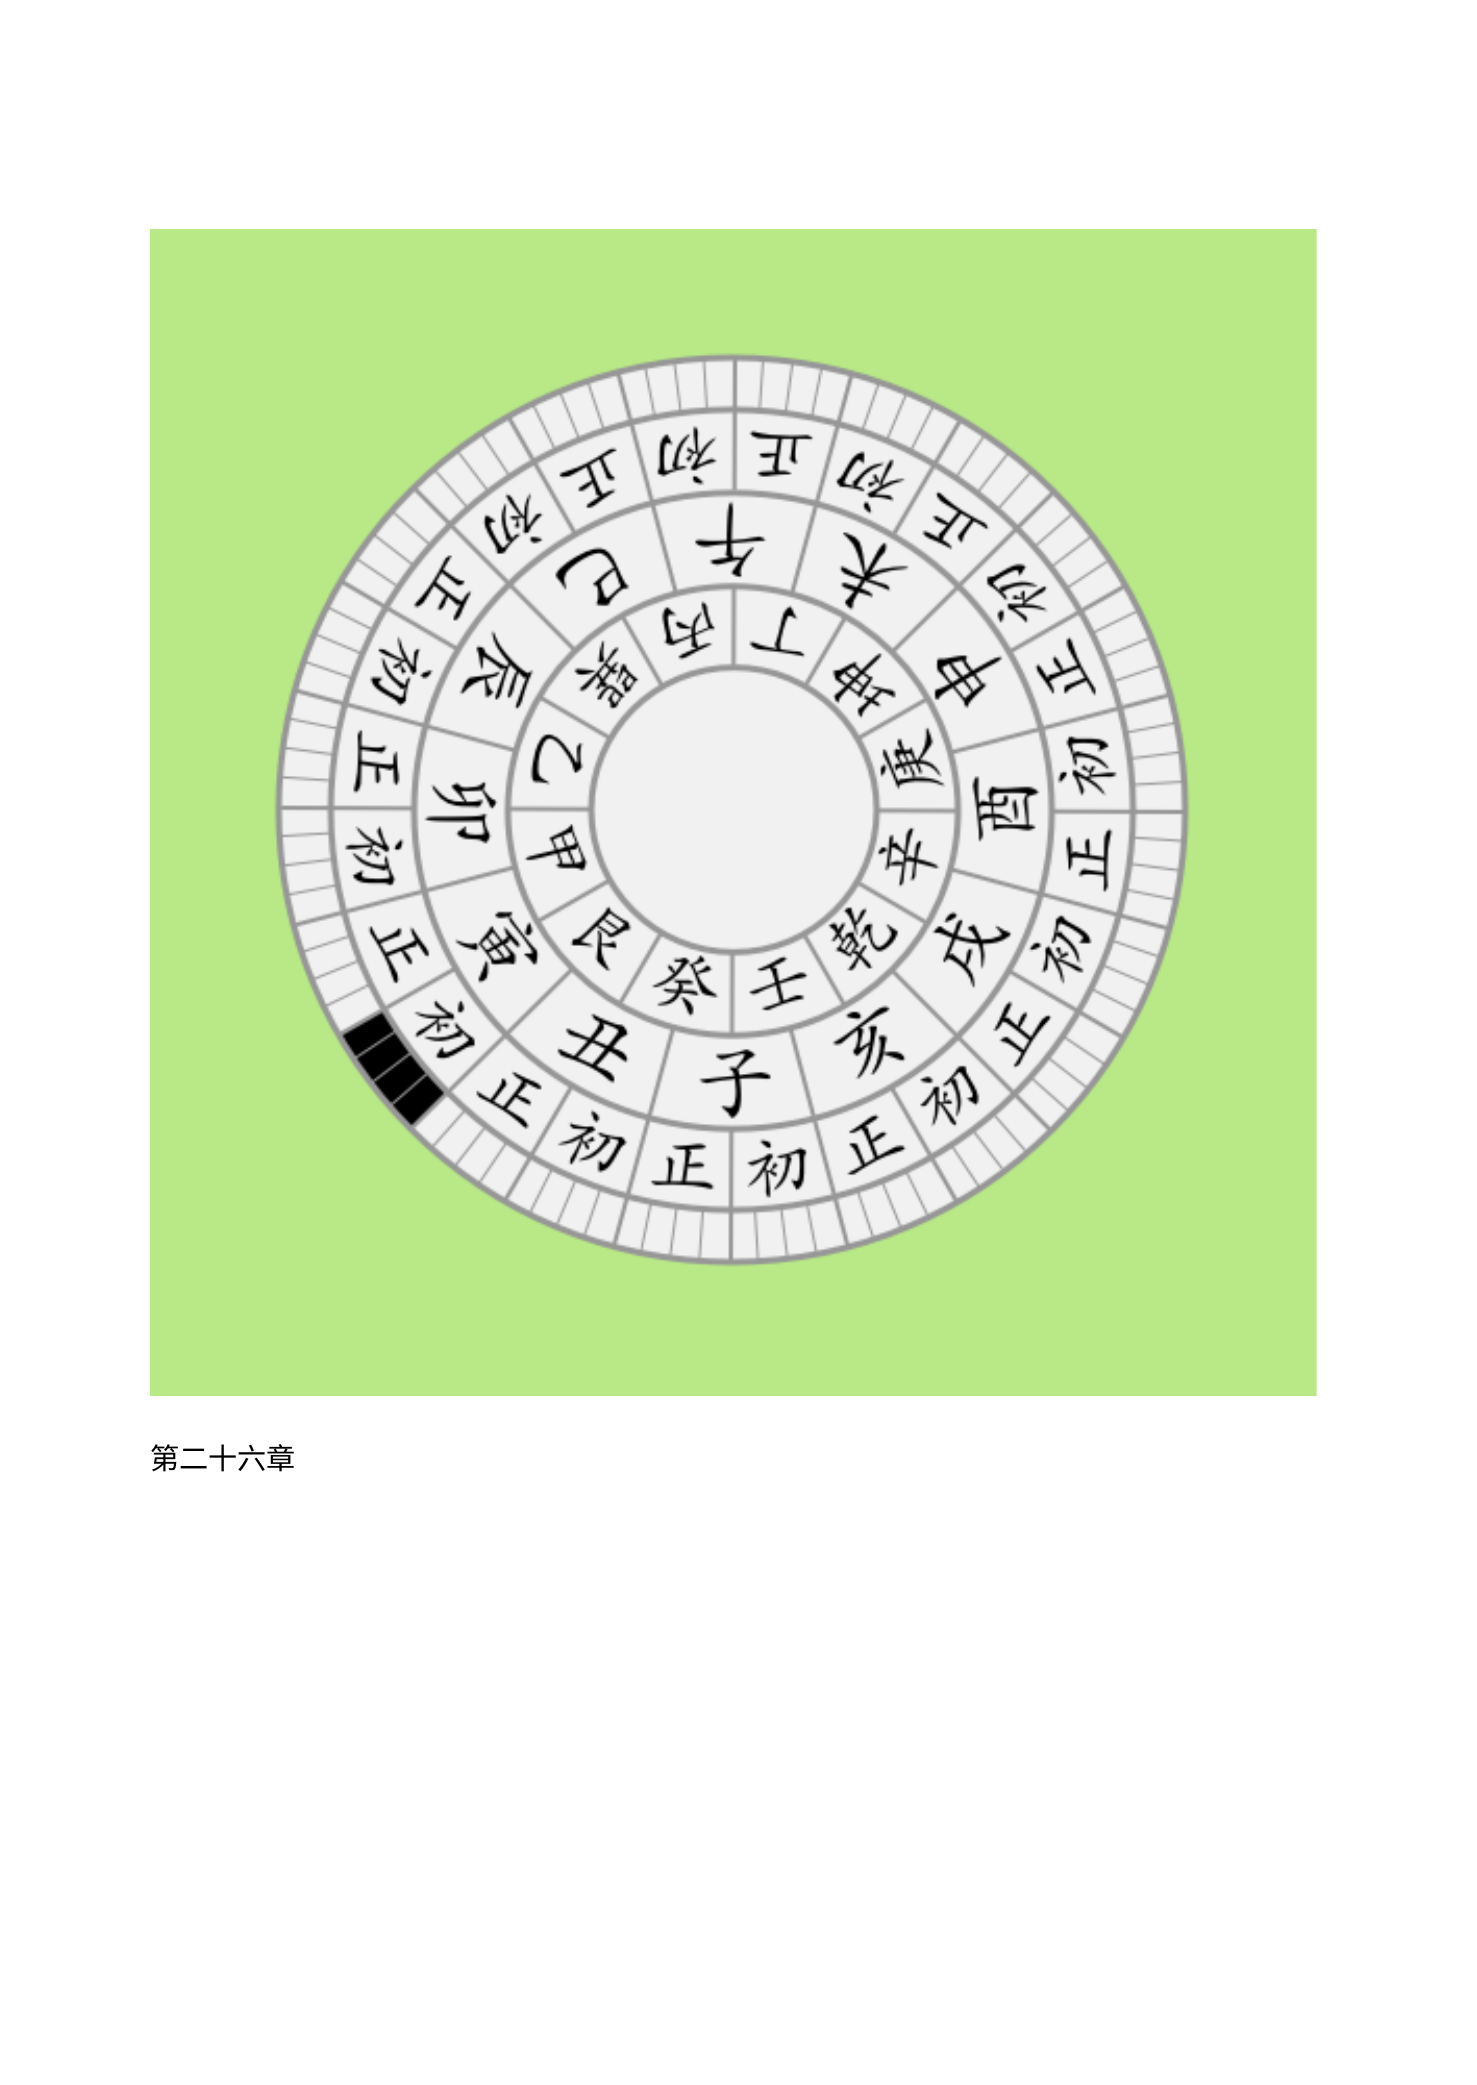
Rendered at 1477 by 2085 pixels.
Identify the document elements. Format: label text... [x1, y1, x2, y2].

picture [150, 229, 1317, 1396]
text 第二十六章 [150, 1436, 1326, 1478]
